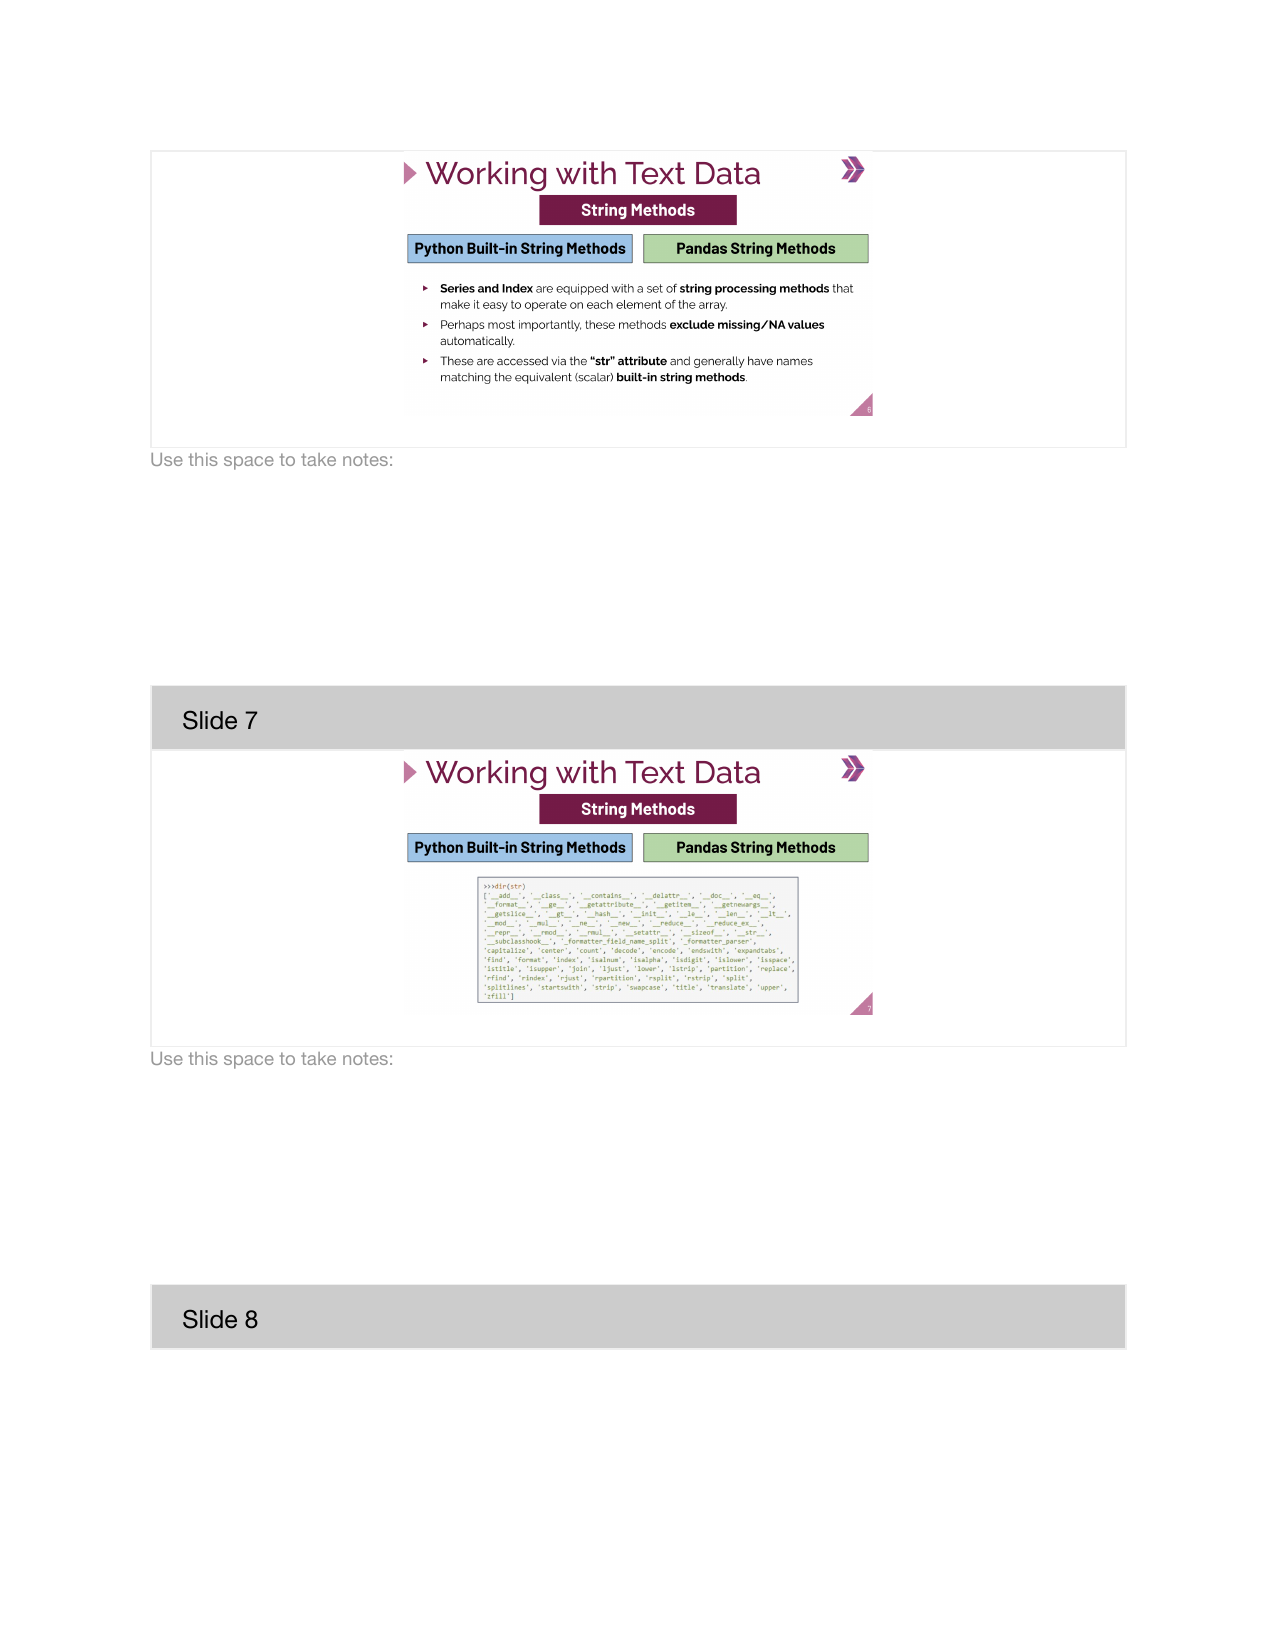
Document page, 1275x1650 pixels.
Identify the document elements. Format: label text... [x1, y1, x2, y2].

text Use this space to take notes: [150, 448, 1125, 472]
text Use this space to take notes: [150, 1047, 1125, 1071]
table_cell [152, 152, 1125, 447]
picture [403, 750, 873, 1015]
table_header Slide 7 [152, 686, 1125, 749]
picture [403, 151, 873, 416]
table_cell [152, 751, 1125, 1046]
table_header Slide 8 [152, 1285, 1125, 1348]
